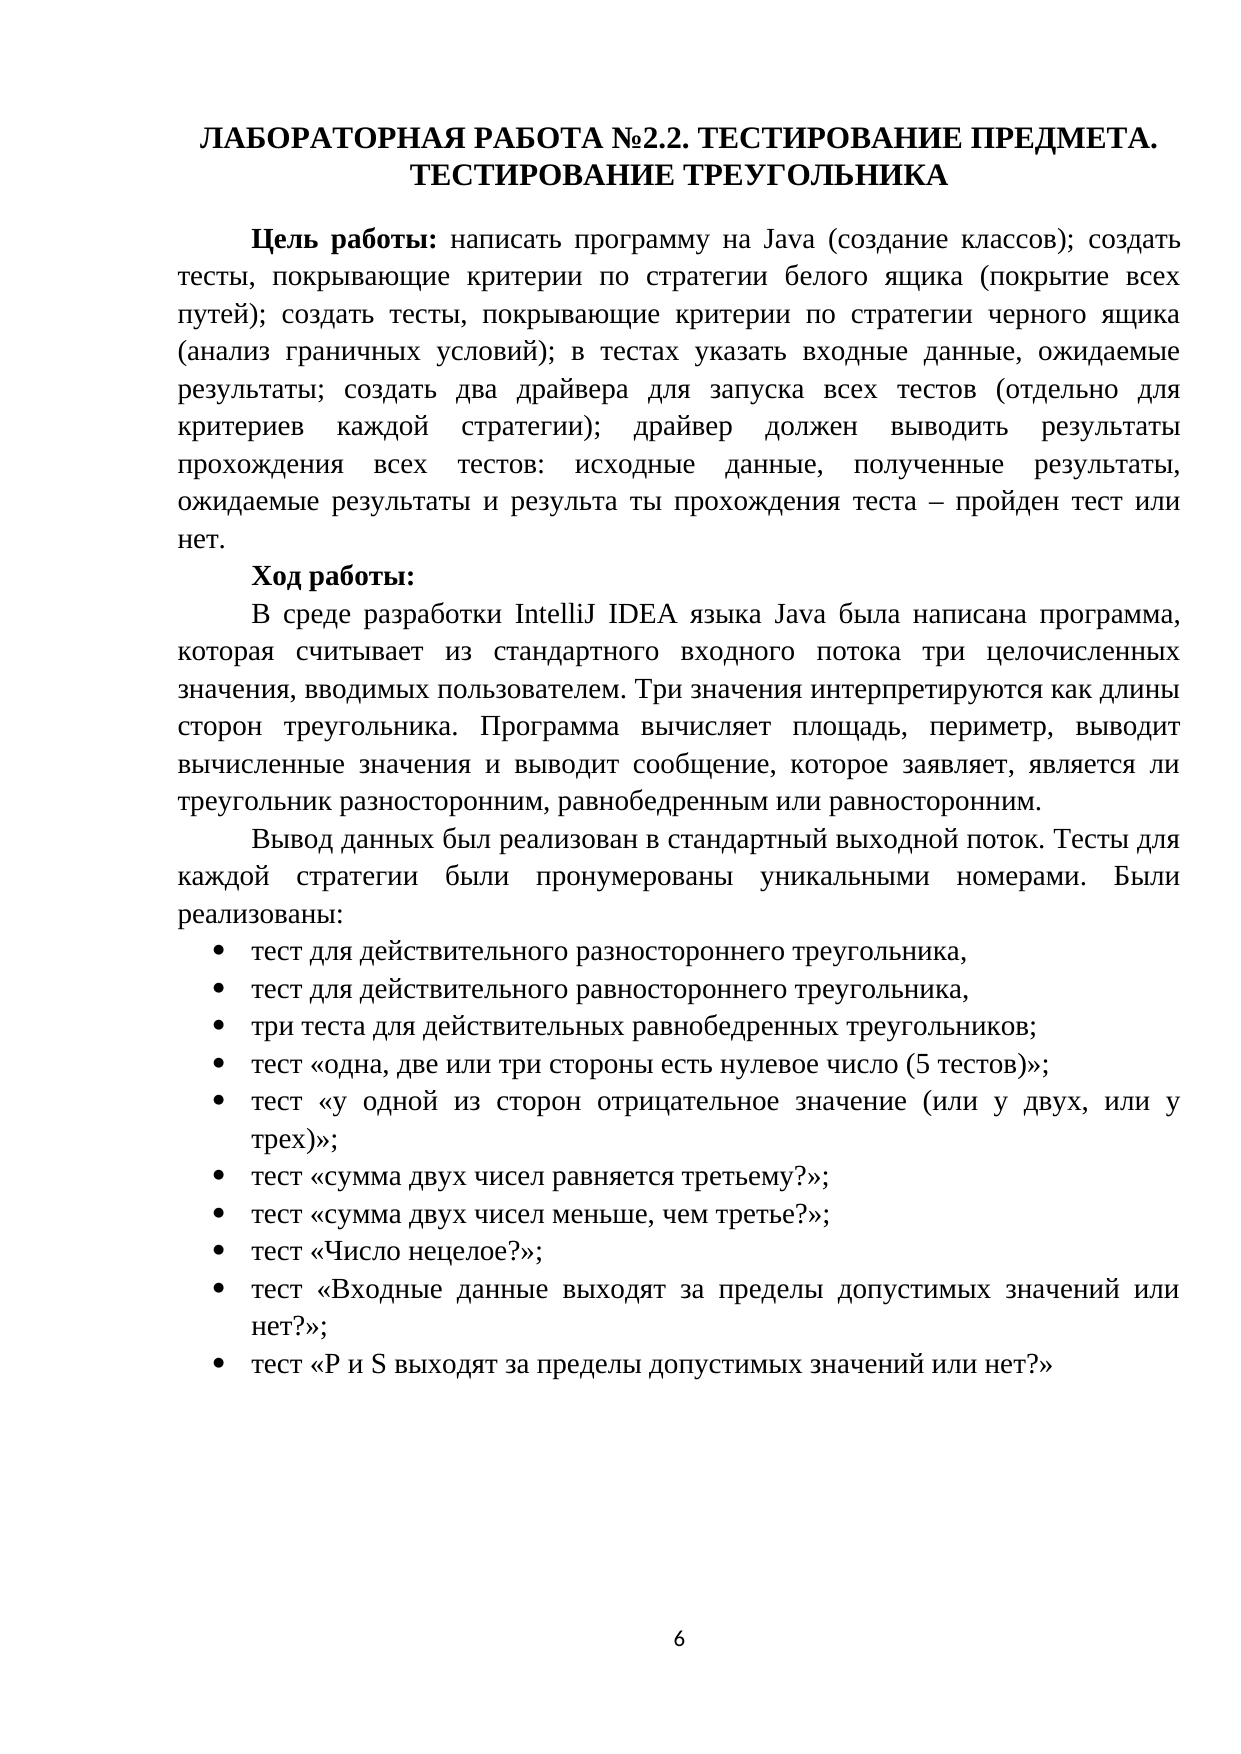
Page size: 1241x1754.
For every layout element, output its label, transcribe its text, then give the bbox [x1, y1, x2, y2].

text Цель работы: написать программу на Java (создание классов); cоздать тесты, покрывающие критерии по стратегии белого ящика (покрытие всех путей); cоздать тесты, покрывающие критерии по стратегии черного ящика (анализ граничных условий); в тестах указать входные данные, ожидаемые результаты; создать два драйвера для запуска всех тестов (отдельно для критериев каждой стратегии); драйвер должен выводить результаты прохождения всех тестов: исходные данные, полученные результаты, ожидаемые результаты и результа ты прохождения теста – пройден тест или нет. [177, 218, 1181, 556]
list тест «у одной из сторон отрицательное значение (или у двух, или у трех)»; [213, 1081, 1181, 1156]
list тест для действительного разностороннего треугольника, [213, 931, 1181, 968]
list тест для действительного равностороннего треугольника, [213, 968, 1181, 1006]
list тест «P и S выходят за пределы допустимых значений или нет?» [213, 1343, 1181, 1381]
subtitle ЛАБОРАТОРНАЯ РАБОТА №2.2. ТЕСТИРОВАНИЕ ПРЕДМЕТА. ТЕСТИРОВАНИЕ ТРЕУГОЛЬНИКА [177, 118, 1181, 193]
list тест «сумма двух чисел равняется третьему?»; [213, 1156, 1181, 1193]
list тест «сумма двух чисел меньше, чем третье?»; [213, 1193, 1181, 1231]
list тест «одна, две или три стороны есть нулевое число (5 тестов)»; [213, 1043, 1181, 1081]
text В среде разработки IntelliJ IDEA языка Java была написана программа, которая считывает из стандартного входного потока три целочисленных значения, вводимых пользователем. Три значения интерпретируются как длины сторон треугольника. Программа вычисляет площадь, периметр, выводит вычисленные значения и выводит сообщение, которое заявляет, является ли треугольник разносторонним, равнобедренным или равносторонним. [177, 593, 1181, 818]
list тест «Число нецелое?»; [213, 1231, 1181, 1268]
list три теста для действительных равнобедренных треугольников; [213, 1006, 1181, 1043]
text Вывод данных был реализован в стандартный выходной поток. Тесты для каждой стратегии были пронумерованы уникальными номерами. Были реализованы: [177, 818, 1181, 931]
text Ход работы: [177, 556, 1181, 593]
list тест «Входные данные выходят за пределы допустимых значений или нет?»; [213, 1268, 1181, 1343]
